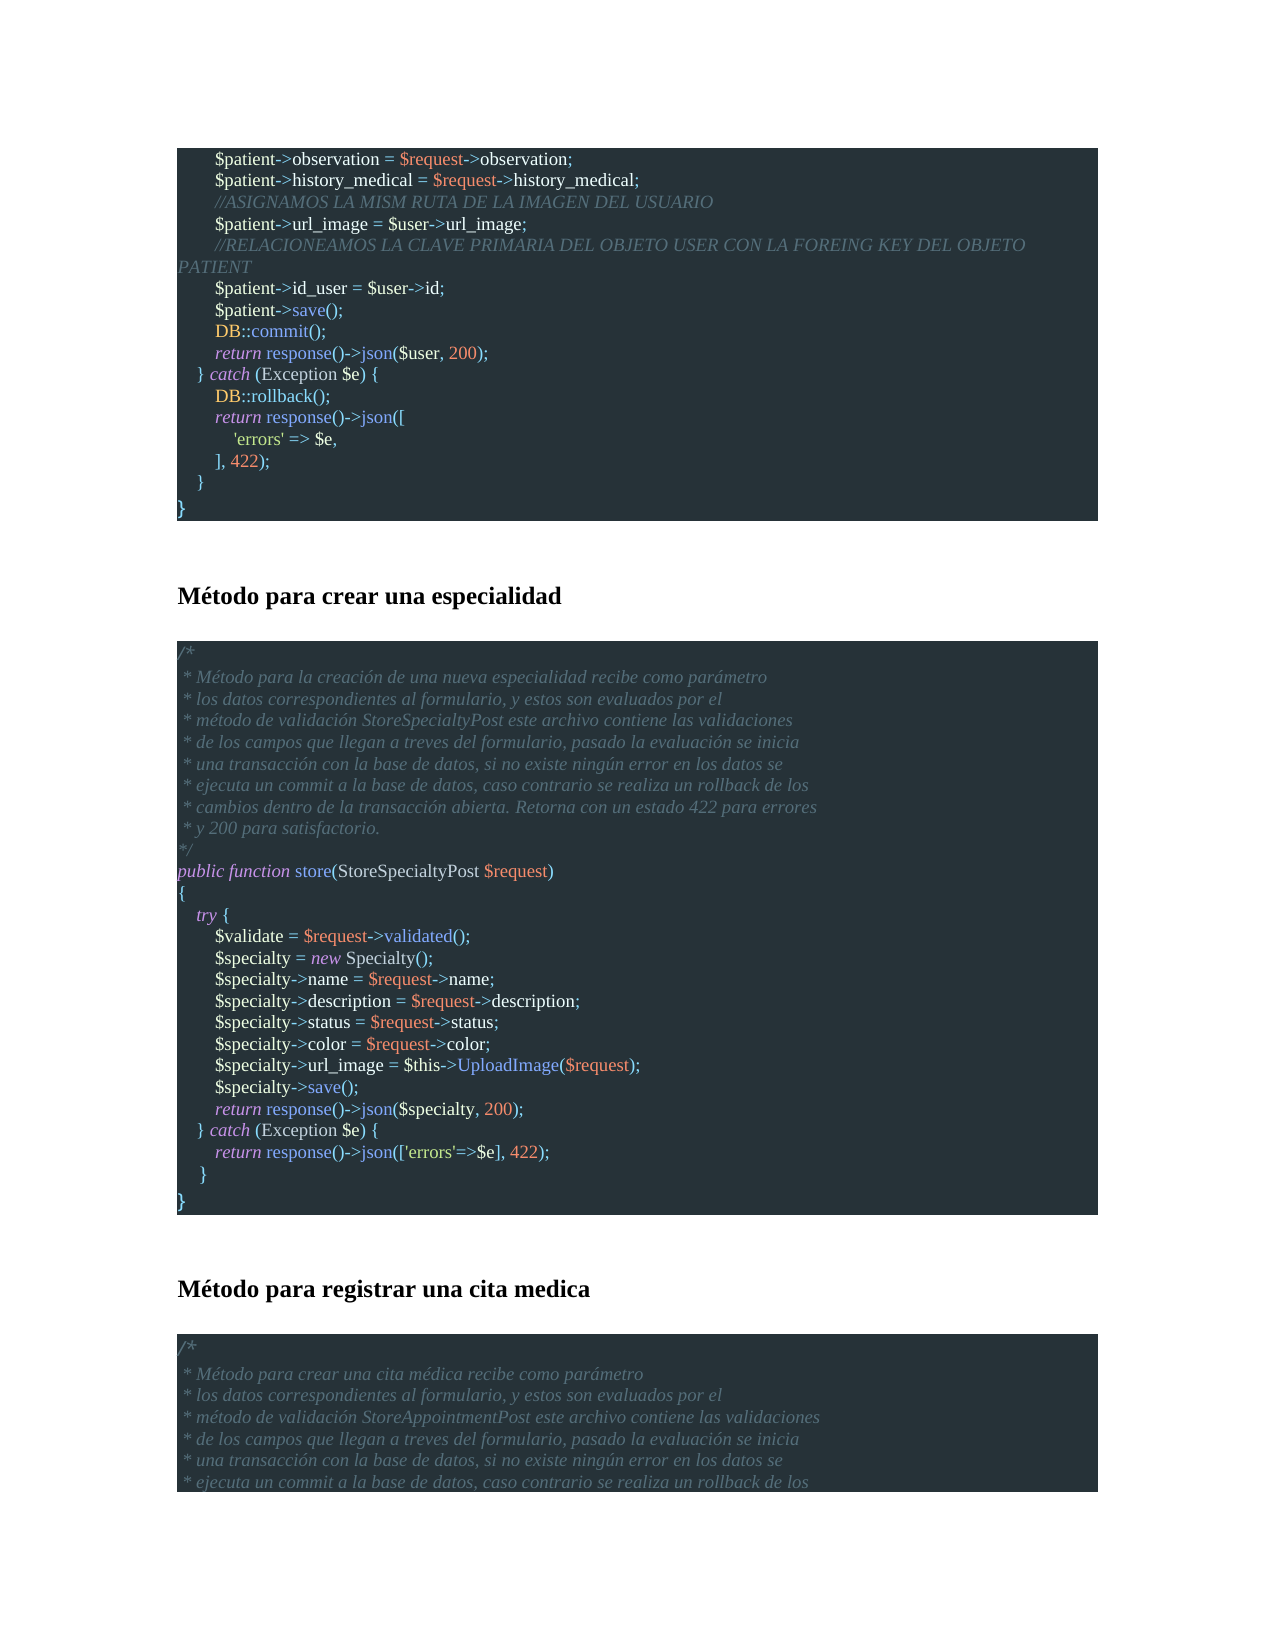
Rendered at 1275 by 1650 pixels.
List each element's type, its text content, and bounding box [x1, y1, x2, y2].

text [177, 148, 1098, 521]
text /* * Método para la creación de una nueva especialidad recibe como parámetro * los datos correspondientes al formulario, y estos son evaluados por el * método de validación StoreSpecialtyPost este archivo contiene las validaciones * de los campos que llegan a treves del formulario, pasado la evaluación se inicia * una transacción con la base de datos, si no existe ningún error en los datos se * ejecuta un commit a la base de datos, caso contrario se realiza un rollback de los * cambios dentro de la transacción abierta. Retorna con un estado 422 para errores * y 200 para satisfactorio. */ public function store(StoreSpecialtyPost $request) { try { $validate = $request->validated(); $specialty = new Specialty(); $specialty->name = $request->name; $specialty->description = $request->description; $specialty->status = $request->status; $specialty->color = $request->color; $specialty->url_image = $this->UploadImage($request); $specialty->save(); return response()->json($specialty, 200); } catch (Exception $e) { return response()->json(['errors'=>$e], 422); } } [177, 641, 1098, 1215]
text Método para registrar una cita medica [177, 1274, 1098, 1303]
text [177, 1334, 1098, 1492]
text Método para crear una especialidad [177, 581, 1098, 610]
